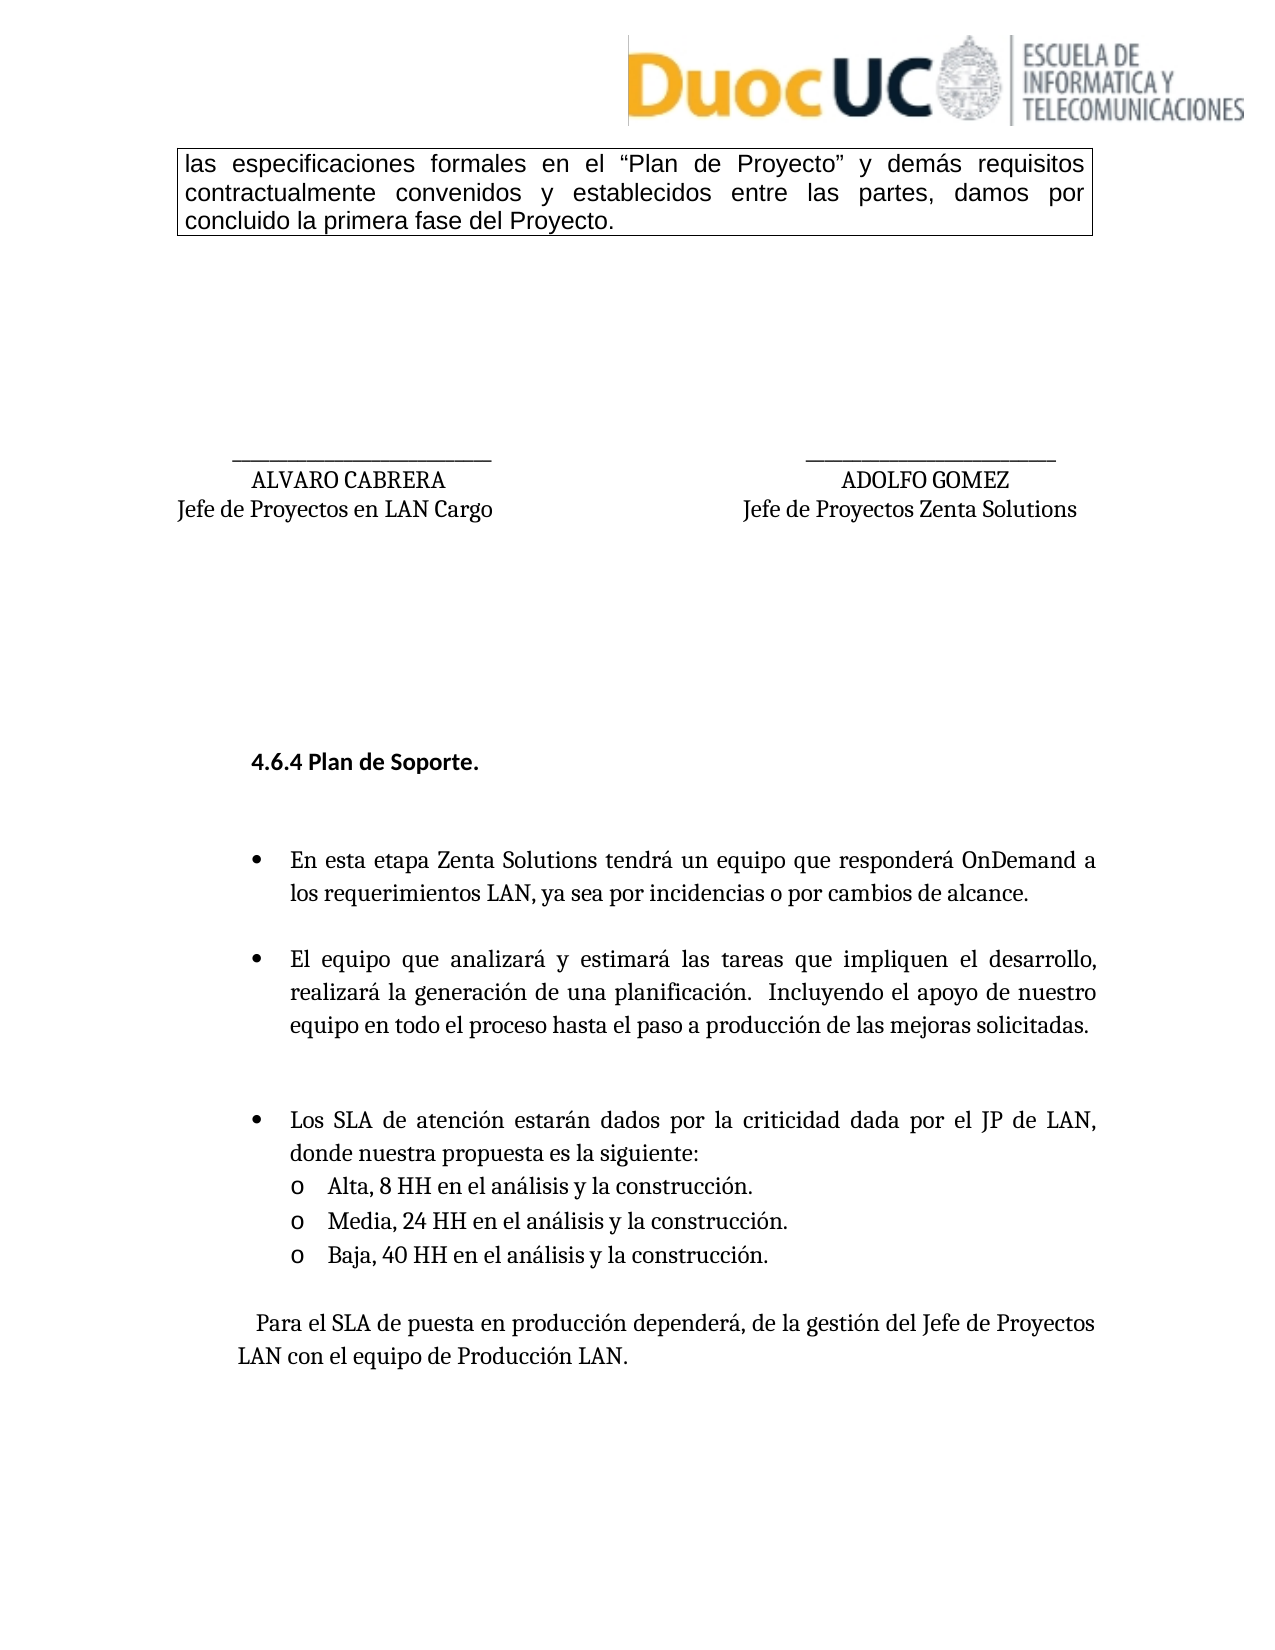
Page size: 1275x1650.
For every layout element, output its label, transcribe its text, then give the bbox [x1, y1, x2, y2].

subtitle 4.6.4 Plan de Soporte. [177, 746, 1098, 776]
list Media, 24 HH en el análisis y la construcción. [290, 1207, 1098, 1237]
text ALVARO CABRERA ADOLFO GOMEZ [177, 466, 1098, 495]
list Baja, 40 HH en el análisis y la construcción. [290, 1241, 1098, 1271]
list Los SLA de atención estarán dados por la criticidad dada por el JP de LAN, donde nuestra propuesta es la siguiente: [252, 1106, 1098, 1168]
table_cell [178, 149, 1092, 235]
text Jefe de Proyectos en LAN Cargo Jefe de Proyectos Zenta Solutions [177, 495, 1098, 523]
list En esta etapa Zenta Solutions tendrá un equipo que responderá OnDemand a los requerimientos LAN, ya sea por incidencias o por cambios de alcance. [252, 846, 1098, 908]
text Para el SLA de puesta en producción dependerá, de la gestión del Jefe de Proyectos LAN con el equipo de Producción LAN. [237, 1308, 1098, 1370]
picture [627, 35, 1244, 126]
list El equipo que analizará y estimará las tareas que impliquen el desarrollo, realizará la generación de una planificación. Incluyendo el apoyo de nuestro equipo en todo el proceso hasta el paso a producción de las mejoras solicitadas. [252, 945, 1098, 1040]
list Alta, 8 HH en el análisis y la construcción. [290, 1172, 1098, 1202]
text ____________________________ ___________________________ [177, 408, 1098, 466]
